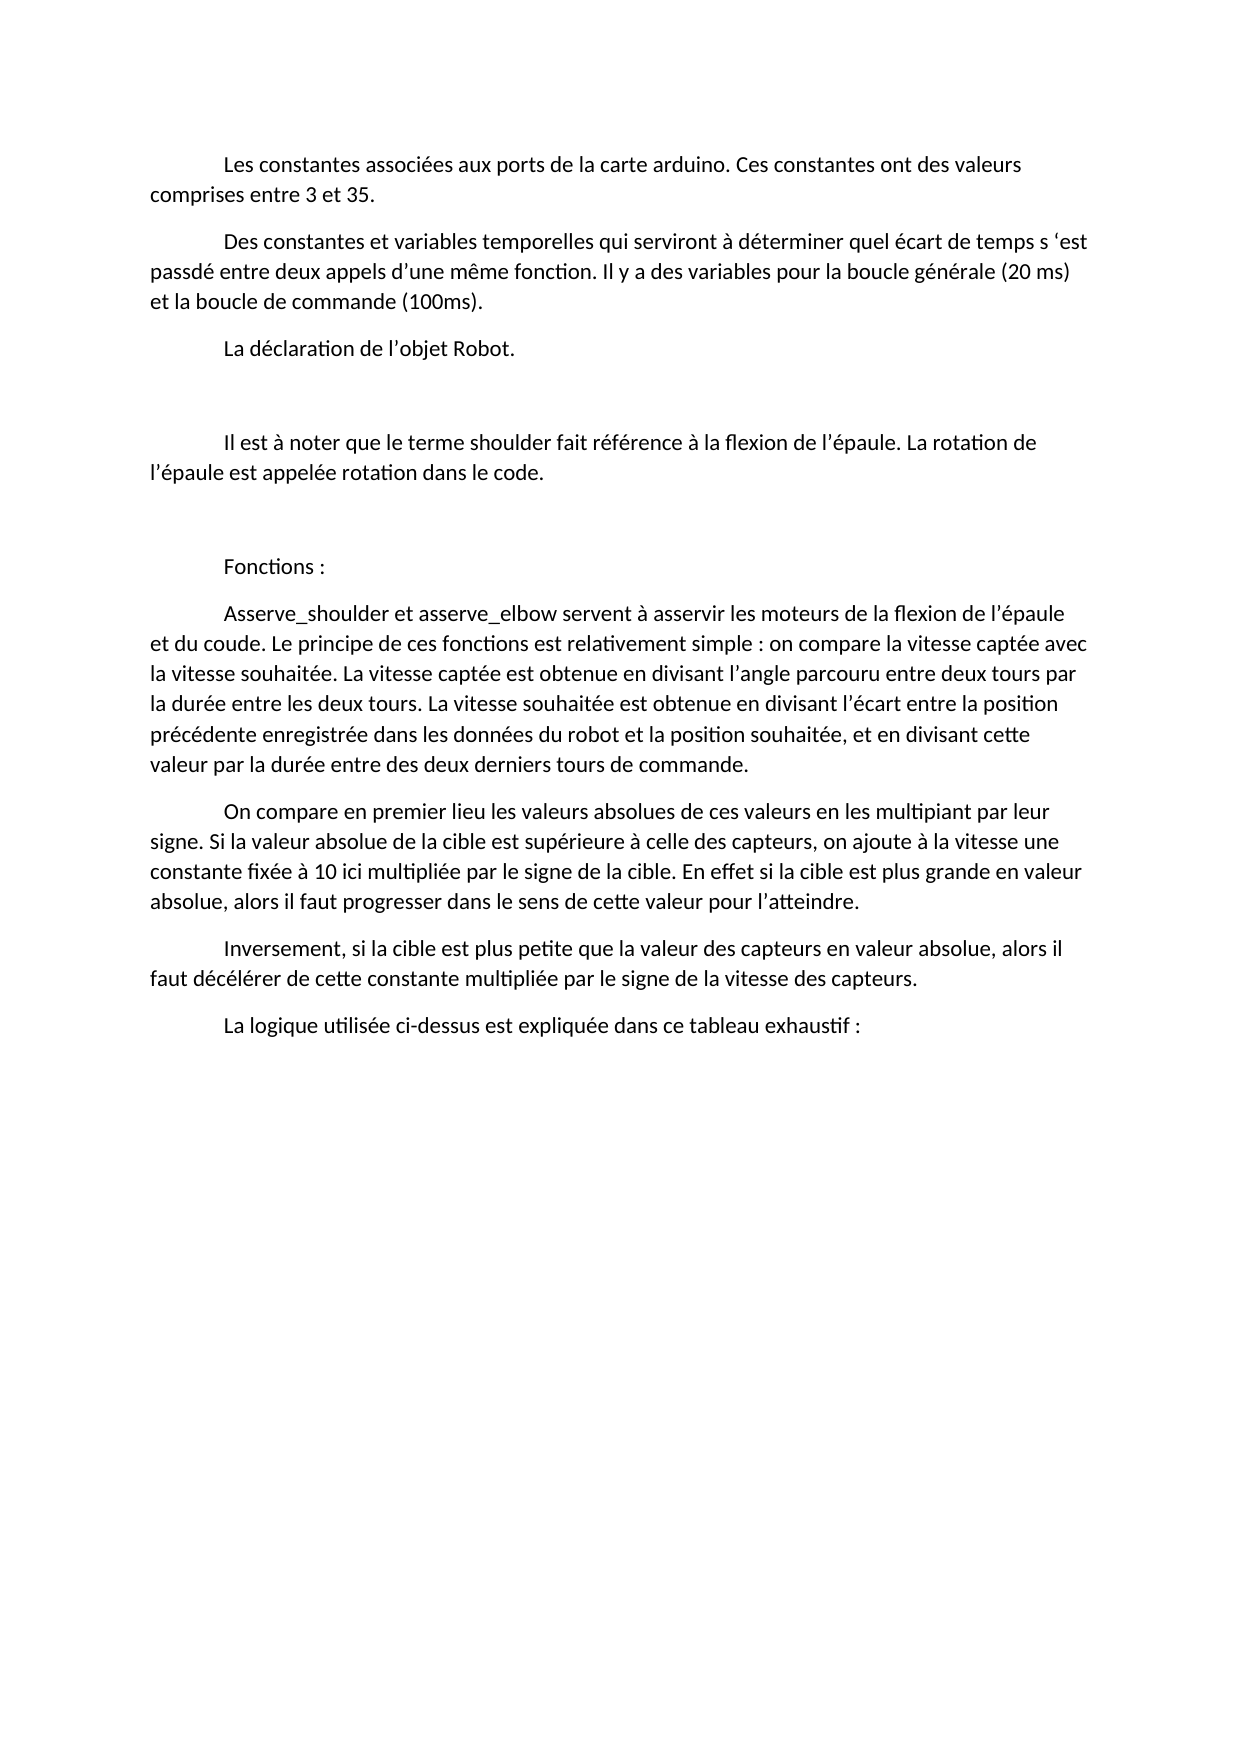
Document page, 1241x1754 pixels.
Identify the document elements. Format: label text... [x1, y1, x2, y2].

text La déclaration de l’objet Robot. [150, 334, 1090, 362]
text La logique utilisée ci-dessus est expliquée dans ce tableau exhaustif : [150, 1011, 1090, 1039]
text Il est à noter que le terme shoulder fait référence à la flexion de l’épaule. La rotation de l’épaule est appelée rotation dans le code. [150, 428, 1090, 486]
text On compare en premier lieu les valeurs absolues de ces valeurs en les multipiant par leur signe. Si la valeur absolue de la cible est supérieure à celle des capteurs, on ajoute à la vitesse une constante fixée à 10 ici multipliée par le signe de la cible. En effet si la cible est plus grande en valeur absolue, alors il faut progresser dans le sens de cette valeur pour l’atteindre. [150, 797, 1090, 916]
text Fonctions : [150, 552, 1090, 580]
text Asserve_shoulder et asserve_elbow servent à asservir les moteurs de la flexion de l’épaule et du coude. Le principe de ces fonctions est relativement simple : on compare la vitesse captée avec la vitesse souhaitée. La vitesse captée est obtenue en divisant l’angle parcouru entre deux tours par la durée entre les deux tours. La vitesse souhaitée est obtenue en divisant l’écart entre la position précédente enregistrée dans les données du robot et la position souhaitée, et en divisant cette valeur par la durée entre des deux derniers tours de commande. [150, 599, 1090, 778]
text Les constantes associées aux ports de la carte arduino. Ces constantes ont des valeurs comprises entre 3 et 35. [150, 150, 1090, 208]
text Inversement, si la cible est plus petite que la valeur des capteurs en valeur absolue, alors il faut décélérer de cette constante multipliée par le signe de la vitesse des capteurs. [150, 934, 1090, 993]
text Des constantes et variables temporelles qui serviront à déterminer quel écart de temps s ‘est passdé entre deux appels d’une même fonction. Il y a des variables pour la boucle générale (20 ms) et la boucle de commande (100ms). [150, 227, 1090, 316]
